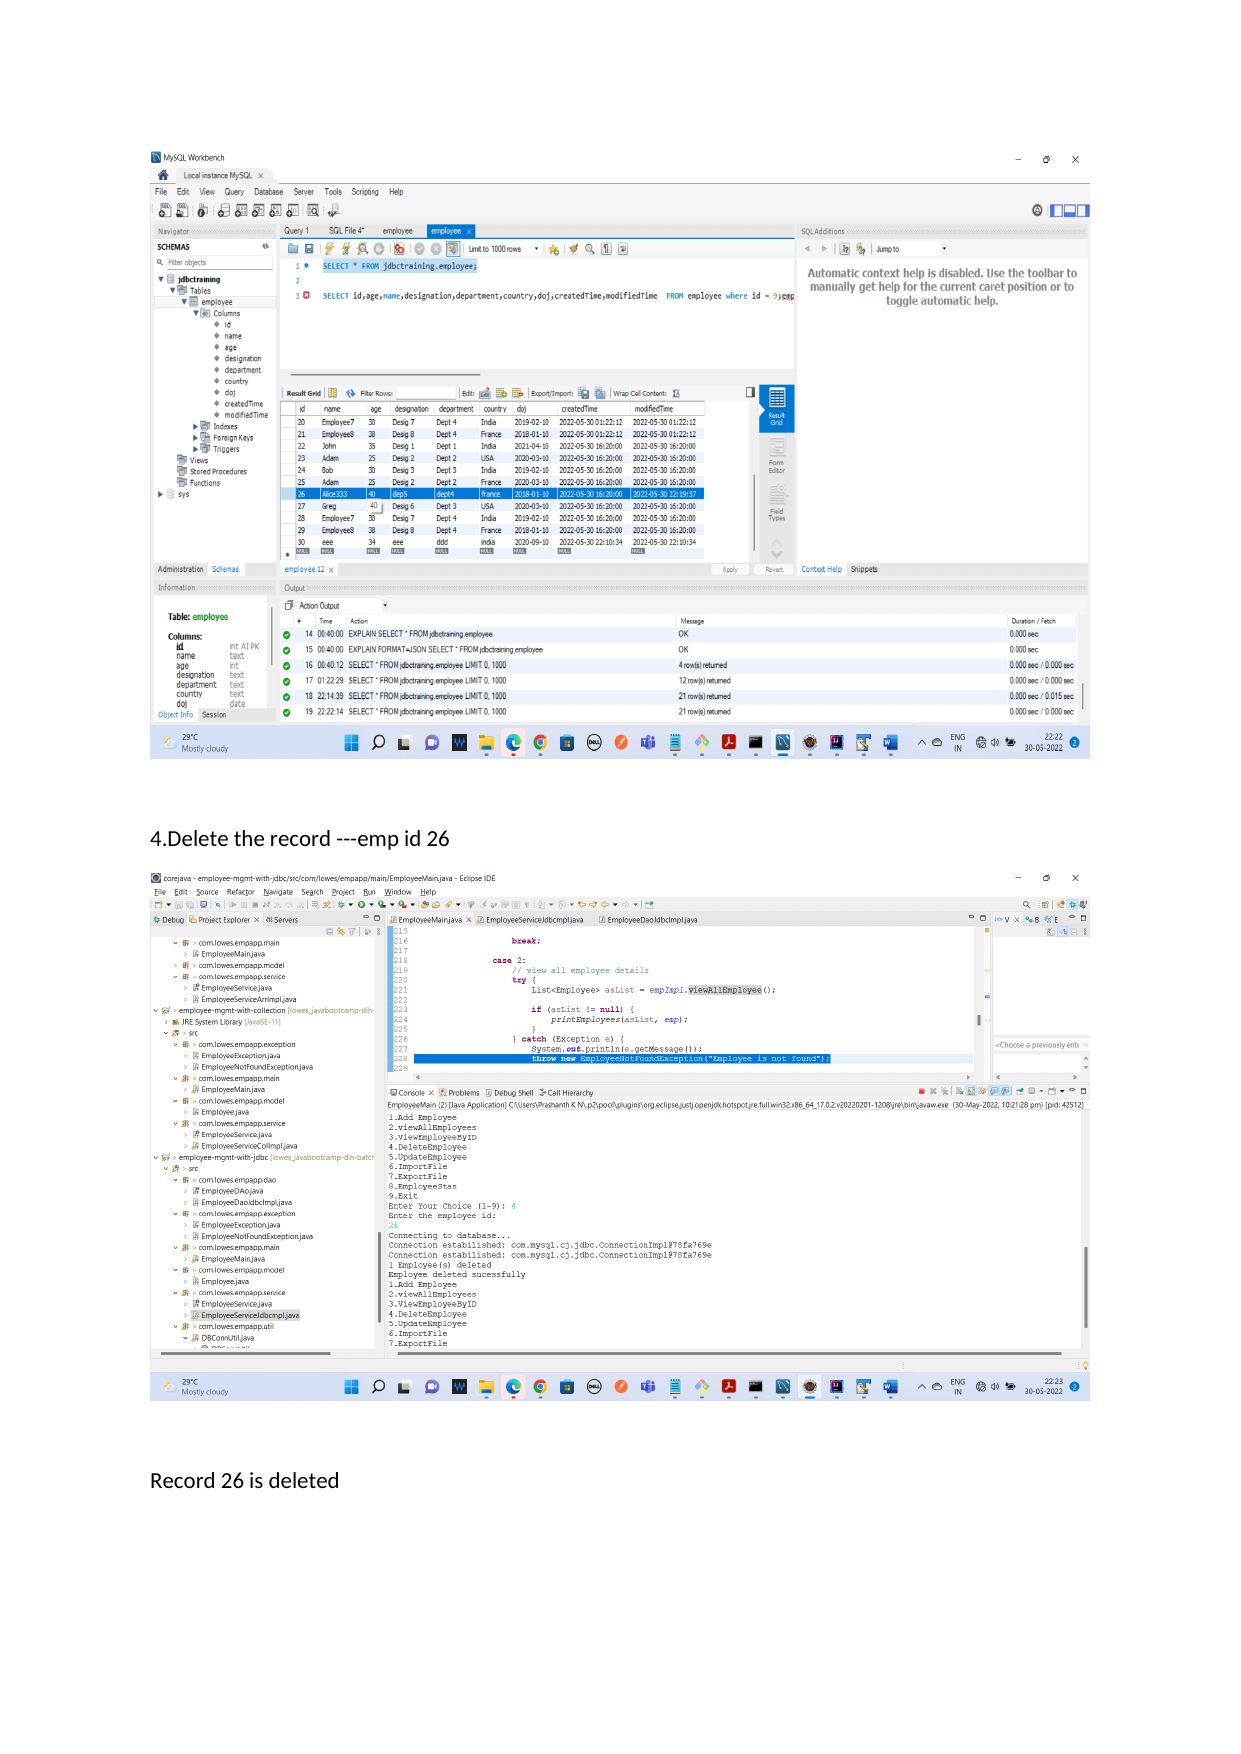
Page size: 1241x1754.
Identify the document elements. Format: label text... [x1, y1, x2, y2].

text Record 26 is deleted [150, 1466, 1090, 1494]
picture [150, 871, 1091, 1401]
picture [150, 150, 1091, 759]
text 4.Delete the record ---emp id 26 [150, 824, 1090, 853]
